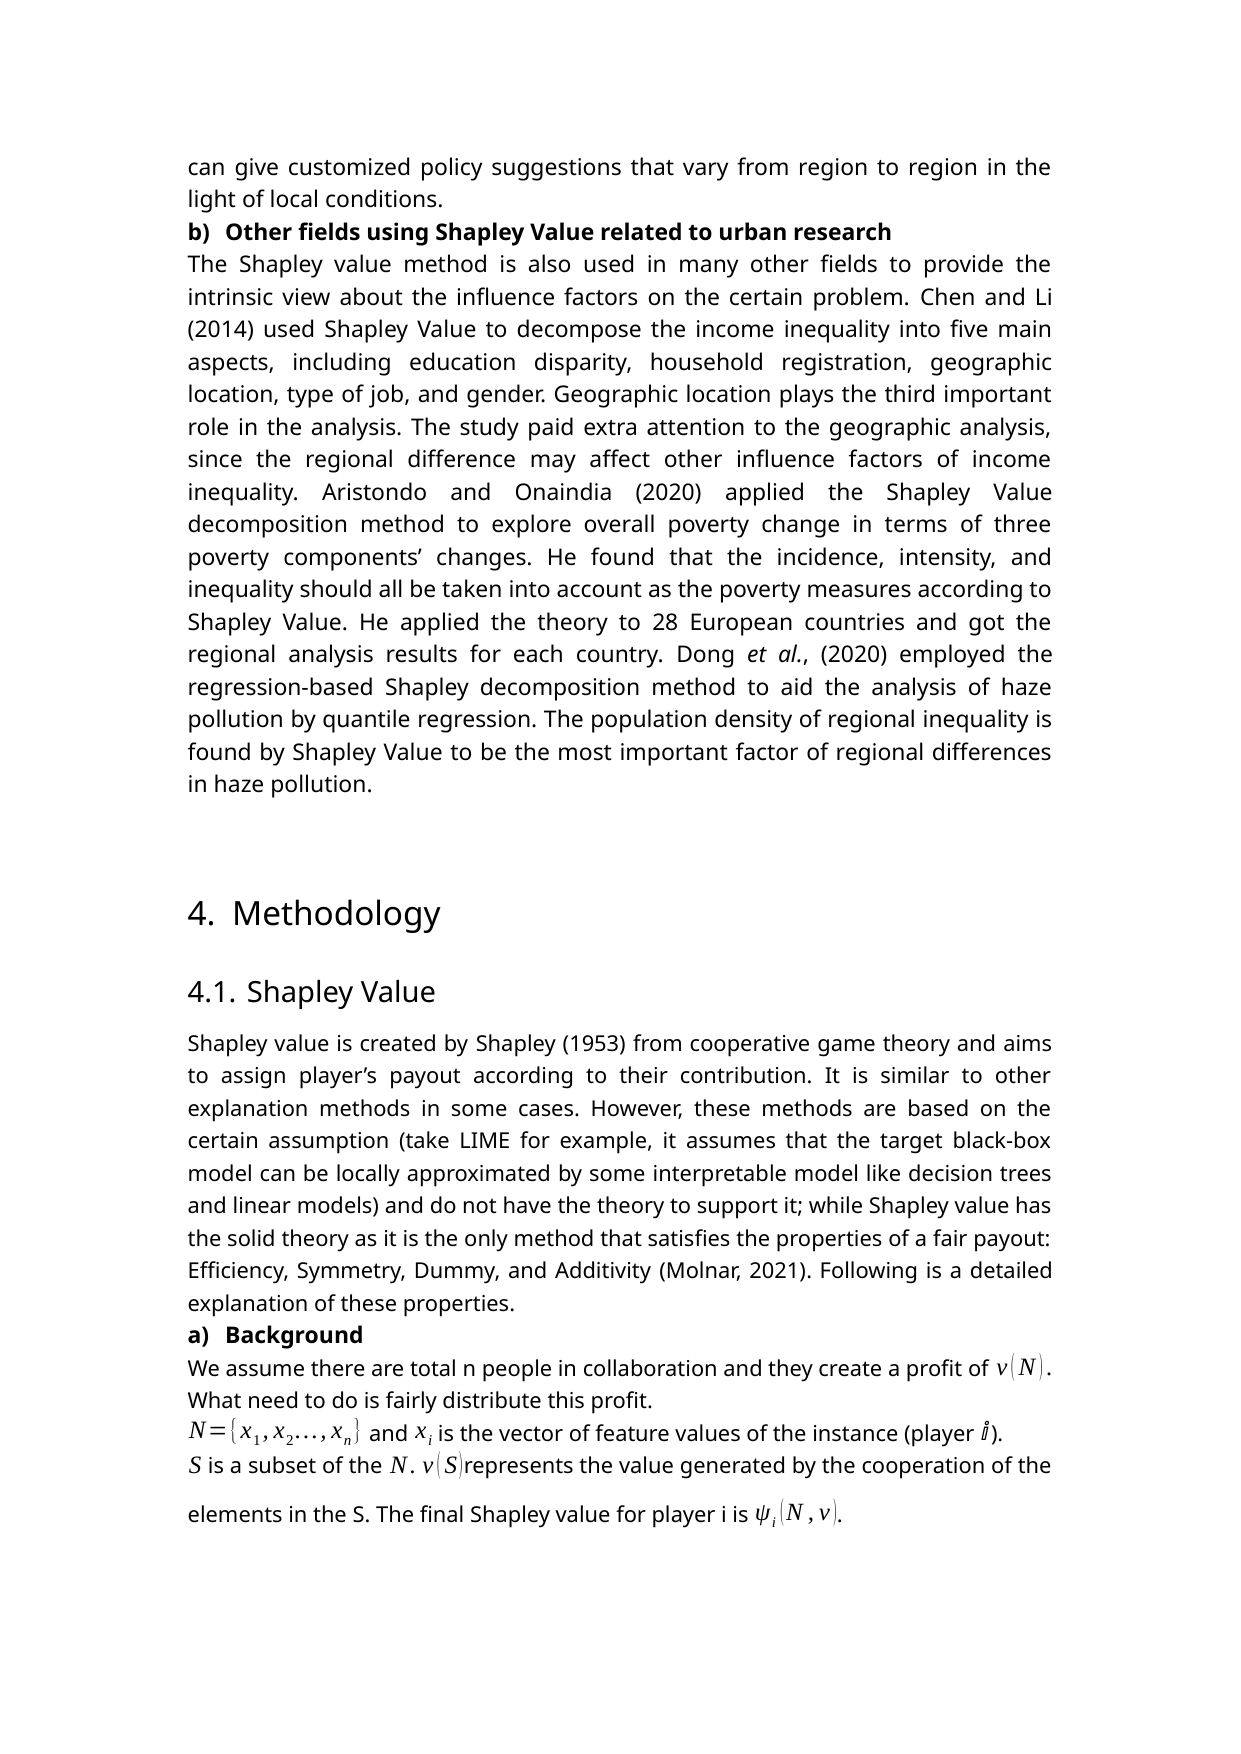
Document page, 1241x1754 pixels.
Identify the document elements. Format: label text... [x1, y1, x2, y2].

text Shapley value is created by Shapley (1953) from cooperative game theory and aims to assign player’s payout according to their contribution. It is similar to other explanation methods in some cases. However, these methods are based on the certain assumption (take LIME for example, it assumes that the target black-box model can be locally approximated by some interpretable model like decision trees and linear models) and do not have the theory to support it; while Shapley value has the solid theory as it is the only method that satisfies the properties of a fair payout: Efficiency, Symmetry, Dummy, and Additivity (Molnar, 2021). Following is a detailed explanation of these properties. [187, 1026, 1053, 1319]
text is a subset of the . represents the value generated by the cooperation of the elements in the S. The final Shapley value for player i is . [187, 1449, 1053, 1546]
subtitle Methodology [187, 879, 1053, 944]
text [187, 150, 1053, 215]
text We assume there are total n people in collaboration and they create a profit of What need to do is fairly distribute this profit. [187, 1351, 1053, 1416]
text The Shapley value method is also used in many other fields to provide the intrinsic view about the influence factors on the certain problem. Chen and Li (2014) used Shapley Value to decompose the income inequality into five main aspects, including education disparity, household registration, geographic location, type of job, and gender. Geographic location plays the third important role in the analysis. The study paid extra attention to the geographic analysis, since the regional difference may affect other influence factors of income inequality. Aristondo and Onaindia (2020) applied the Shapley Value decomposition method to explore overall poverty change in terms of three poverty components’ changes. He found that the incidence, intensity, and inequality should all be taken into account as the poverty measures according to Shapley Value. He applied the theory to 28 European countries and got the regional analysis results for each country. Dong et al., (2020) employed the regression-based Shapley decomposition method to aid the analysis of haze pollution by quantile regression. The population density of regional inequality is found by Shapley Value to be the most important factor of regional differences in haze pollution. [187, 247, 1053, 800]
subtitle Shapley Value [187, 959, 1053, 1024]
subtitle Background [187, 1319, 1053, 1351]
text and is the vector of feature values of the instance (player ). [187, 1416, 1053, 1449]
subtitle Other fields using Shapley Value related to urban research [187, 215, 1053, 247]
